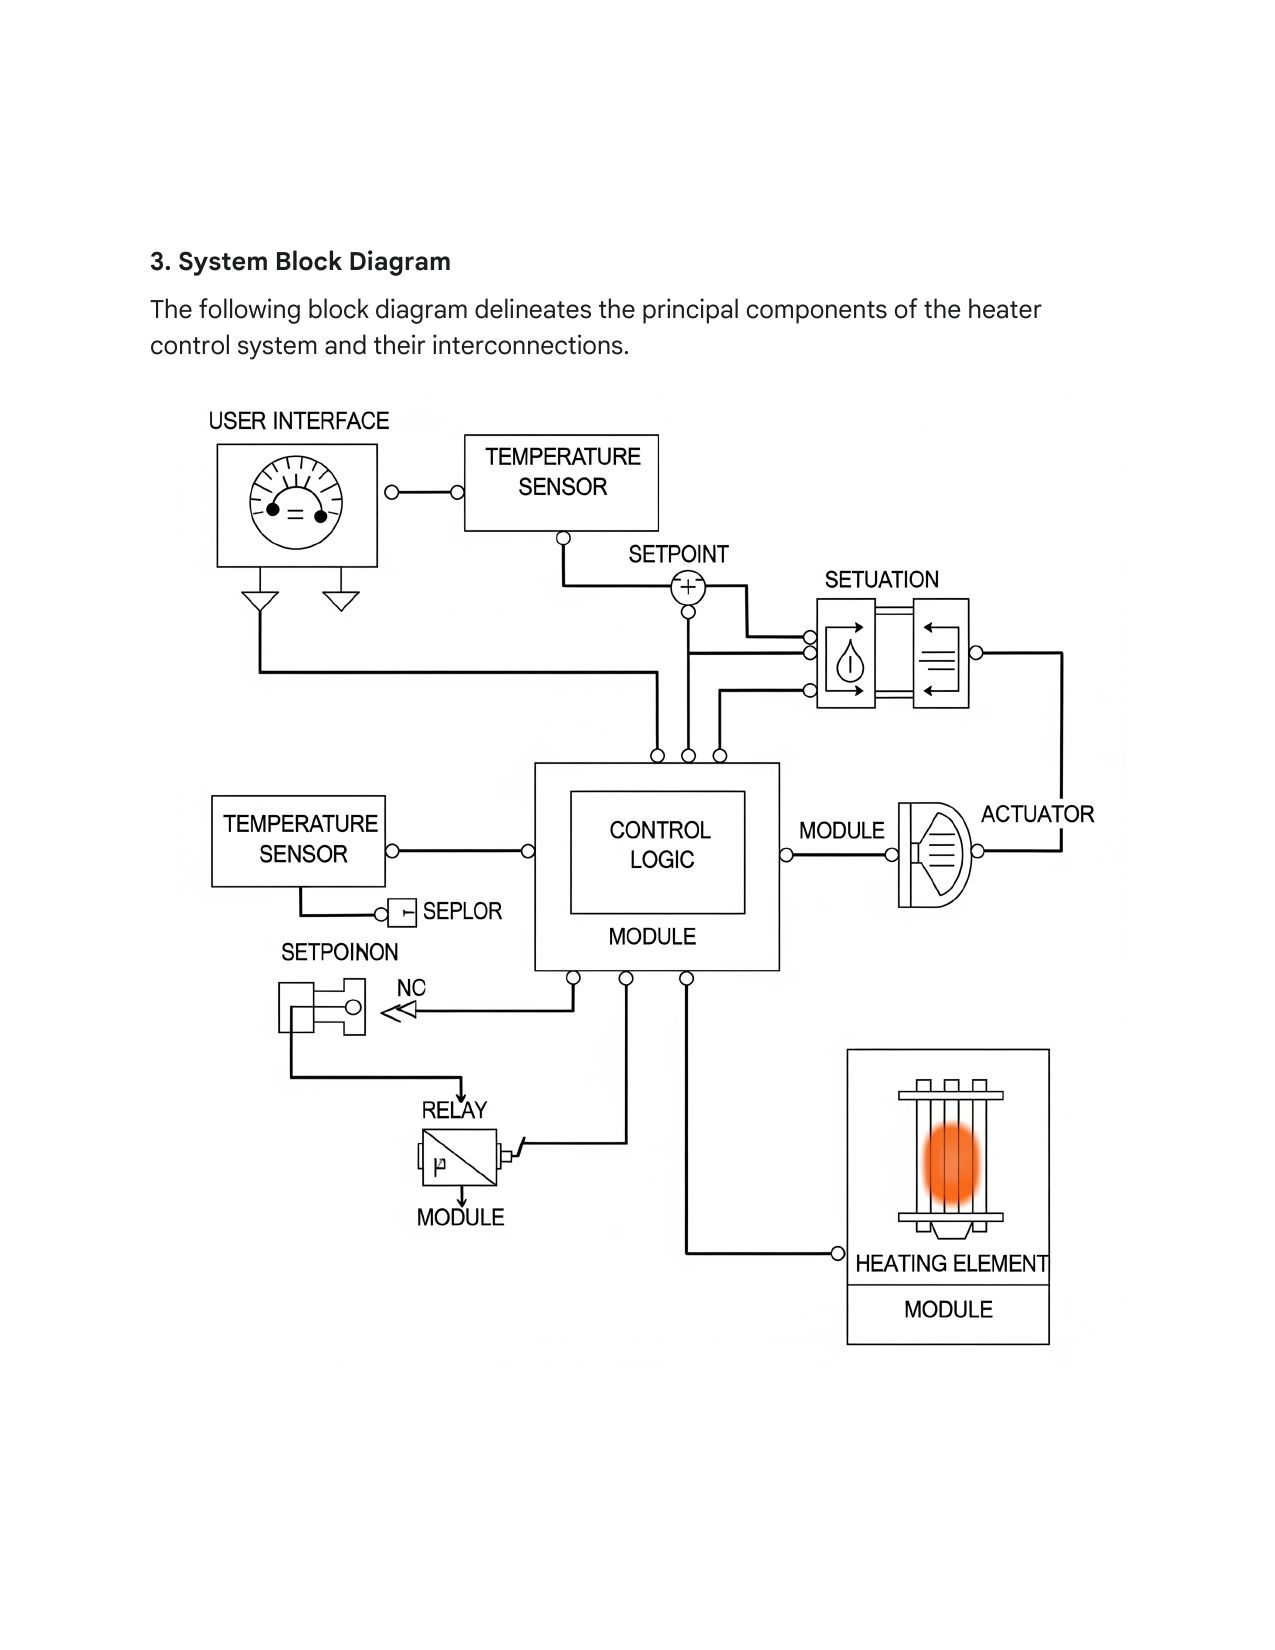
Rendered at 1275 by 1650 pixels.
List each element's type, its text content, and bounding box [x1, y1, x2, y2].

picture [150, 391, 1125, 1367]
text The following block diagram delineates the principal components of the heater control system and their interconnections. [150, 295, 1125, 362]
subtitle 3. System Block Diagram [150, 246, 1125, 278]
